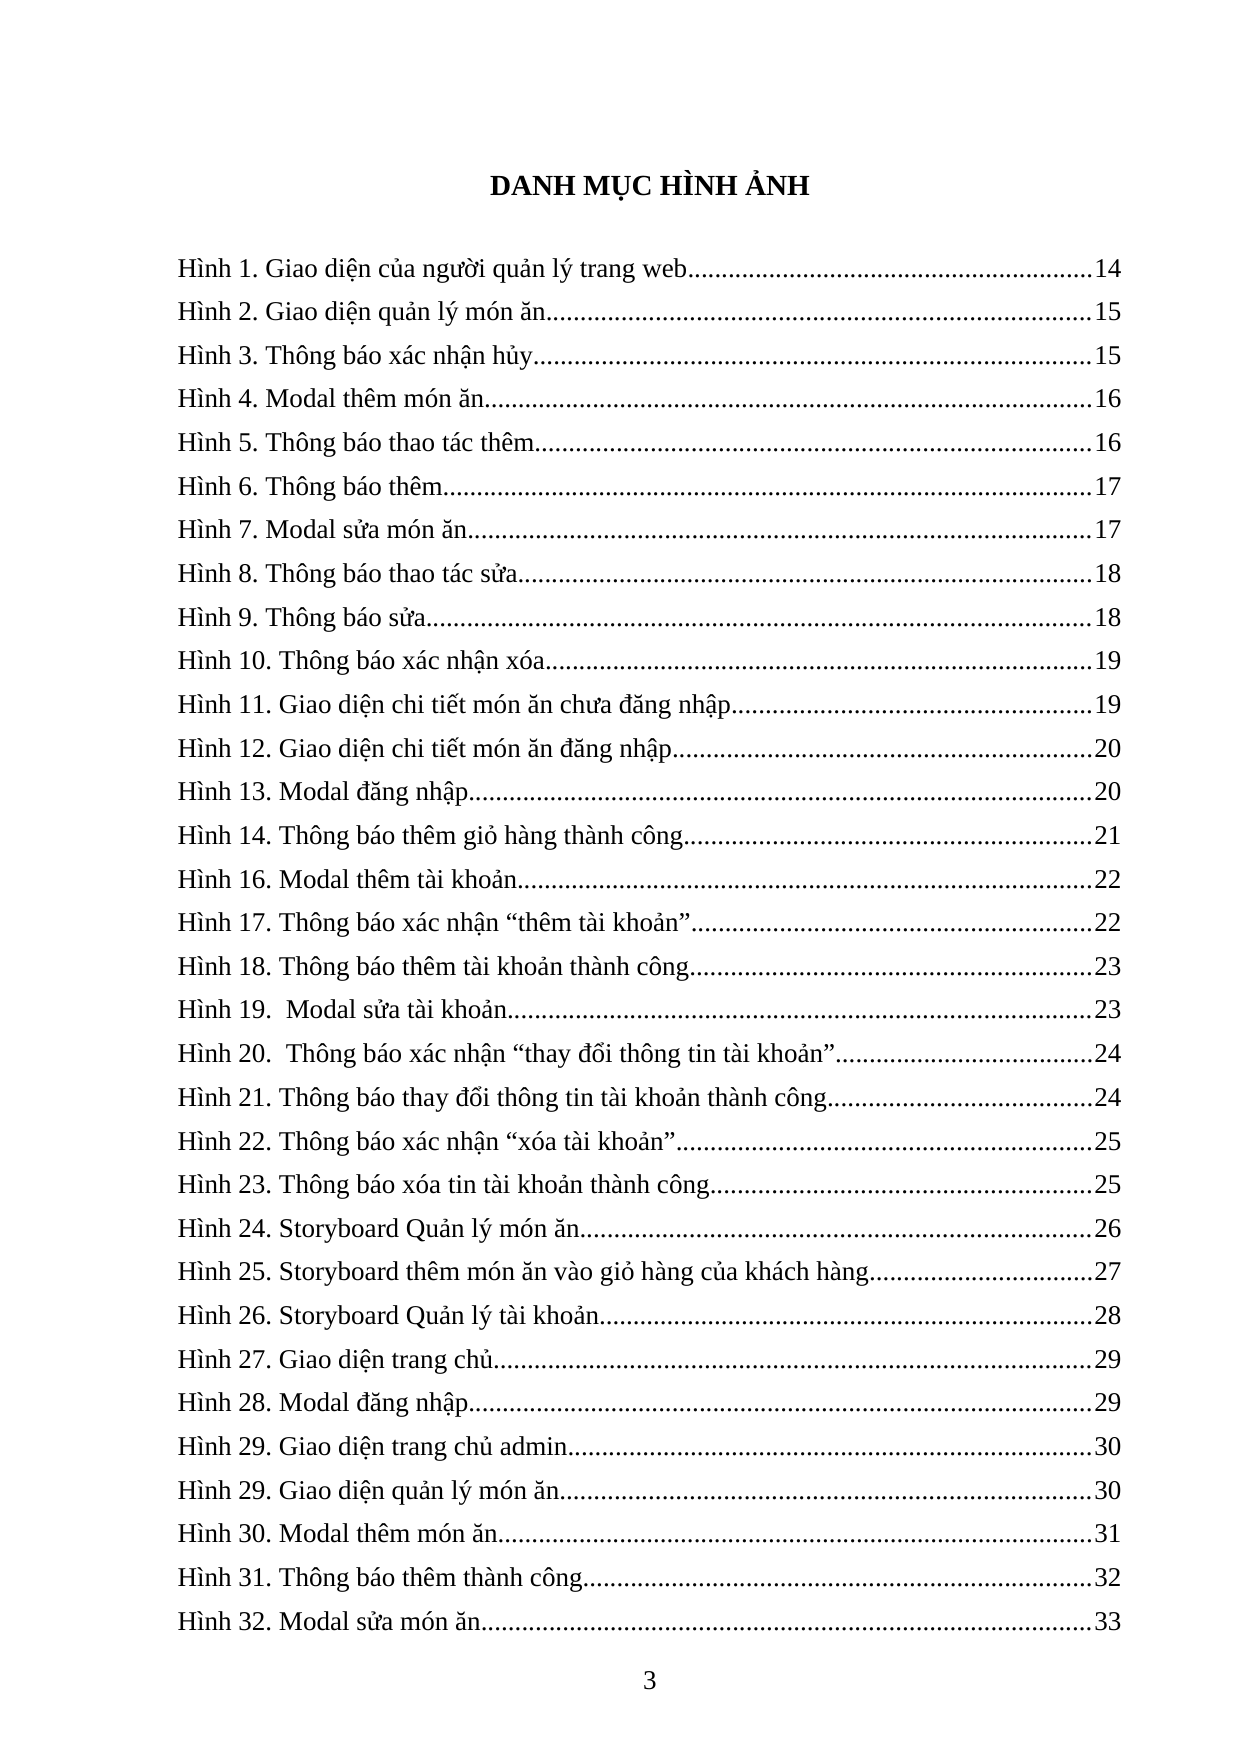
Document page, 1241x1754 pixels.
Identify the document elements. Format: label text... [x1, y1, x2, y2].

text Hình 19. Modal sửa tài khoản 23 [177, 994, 1122, 1025]
text Hình 4. Modal thêm món ăn 16 [177, 383, 1122, 414]
text Hình 8. Thông báo thao tác sửa 18 [177, 557, 1122, 588]
text Hình 3. Thông báo xác nhận hủy 15 [177, 339, 1122, 370]
text Hình 32. Modal sửa món ăn 33 [177, 1605, 1122, 1636]
text Hình 27. Giao diện trang chủ 29 [177, 1343, 1122, 1374]
text Hình 6. Thông báo thêm 17 [177, 470, 1122, 501]
text Hình 5. Thông báo thao tác thêm 16 [177, 426, 1122, 457]
text Hình 1. Giao diện của người quản lý trang web 14 [177, 252, 1122, 283]
text Hình 10. Thông báo xác nhận xóa 19 [177, 644, 1122, 676]
text Hình 29. Giao diện quản lý món ăn 30 [177, 1474, 1122, 1505]
text Hình 24. Storyboard Quản lý món ăn 26 [177, 1212, 1122, 1243]
text Hình 2. Giao diện quản lý món ăn 15 [177, 295, 1122, 326]
text Hình 13. Modal đăng nhập 20 [177, 775, 1122, 807]
text Hình 17. Thông báo xác nhận “thêm tài khoản” 22 [177, 906, 1122, 937]
text Hình 25. Storyboard thêm món ăn vào giỏ hàng của khách hàng 27 [177, 1256, 1122, 1287]
text Hình 7. Modal sửa món ăn 17 [177, 513, 1122, 545]
text Hình 14. Thông báo thêm giỏ hàng thành công 21 [177, 819, 1122, 850]
text Hình 20. Thông báo xác nhận “thay đổi thông tin tài khoản” 24 [177, 1037, 1122, 1068]
text Hình 30. Modal thêm món ăn 31 [177, 1517, 1122, 1548]
text Hình 18. Thông báo thêm tài khoản thành công 23 [177, 950, 1122, 981]
text Hình 31. Thông báo thêm thành công 32 [177, 1561, 1122, 1592]
text Hình 22. Thông báo xác nhận “xóa tài khoản” 25 [177, 1124, 1122, 1156]
text Hình 28. Modal đăng nhập 29 [177, 1386, 1122, 1418]
text Hình 11. Giao diện chi tiết món ăn chưa đăng nhập 19 [177, 688, 1122, 719]
text Hình 26. Storyboard Quản lý tài khoản 28 [177, 1299, 1122, 1330]
text Hình 23. Thông báo xóa tin tài khoản thành công 25 [177, 1168, 1122, 1199]
text Hình 16. Modal thêm tài khoản 22 [177, 863, 1122, 894]
text Hình 9. Thông báo sửa 18 [177, 601, 1122, 632]
text DANH MỤC HÌNH ẢNH [177, 168, 1122, 202]
text Hình 29. Giao diện trang chủ admin 30 [177, 1430, 1122, 1461]
text Hình 21. Thông báo thay đổi thông tin tài khoản thành công 24 [177, 1081, 1122, 1112]
text Hình 12. Giao diện chi tiết món ăn đăng nhập 20 [177, 732, 1122, 763]
